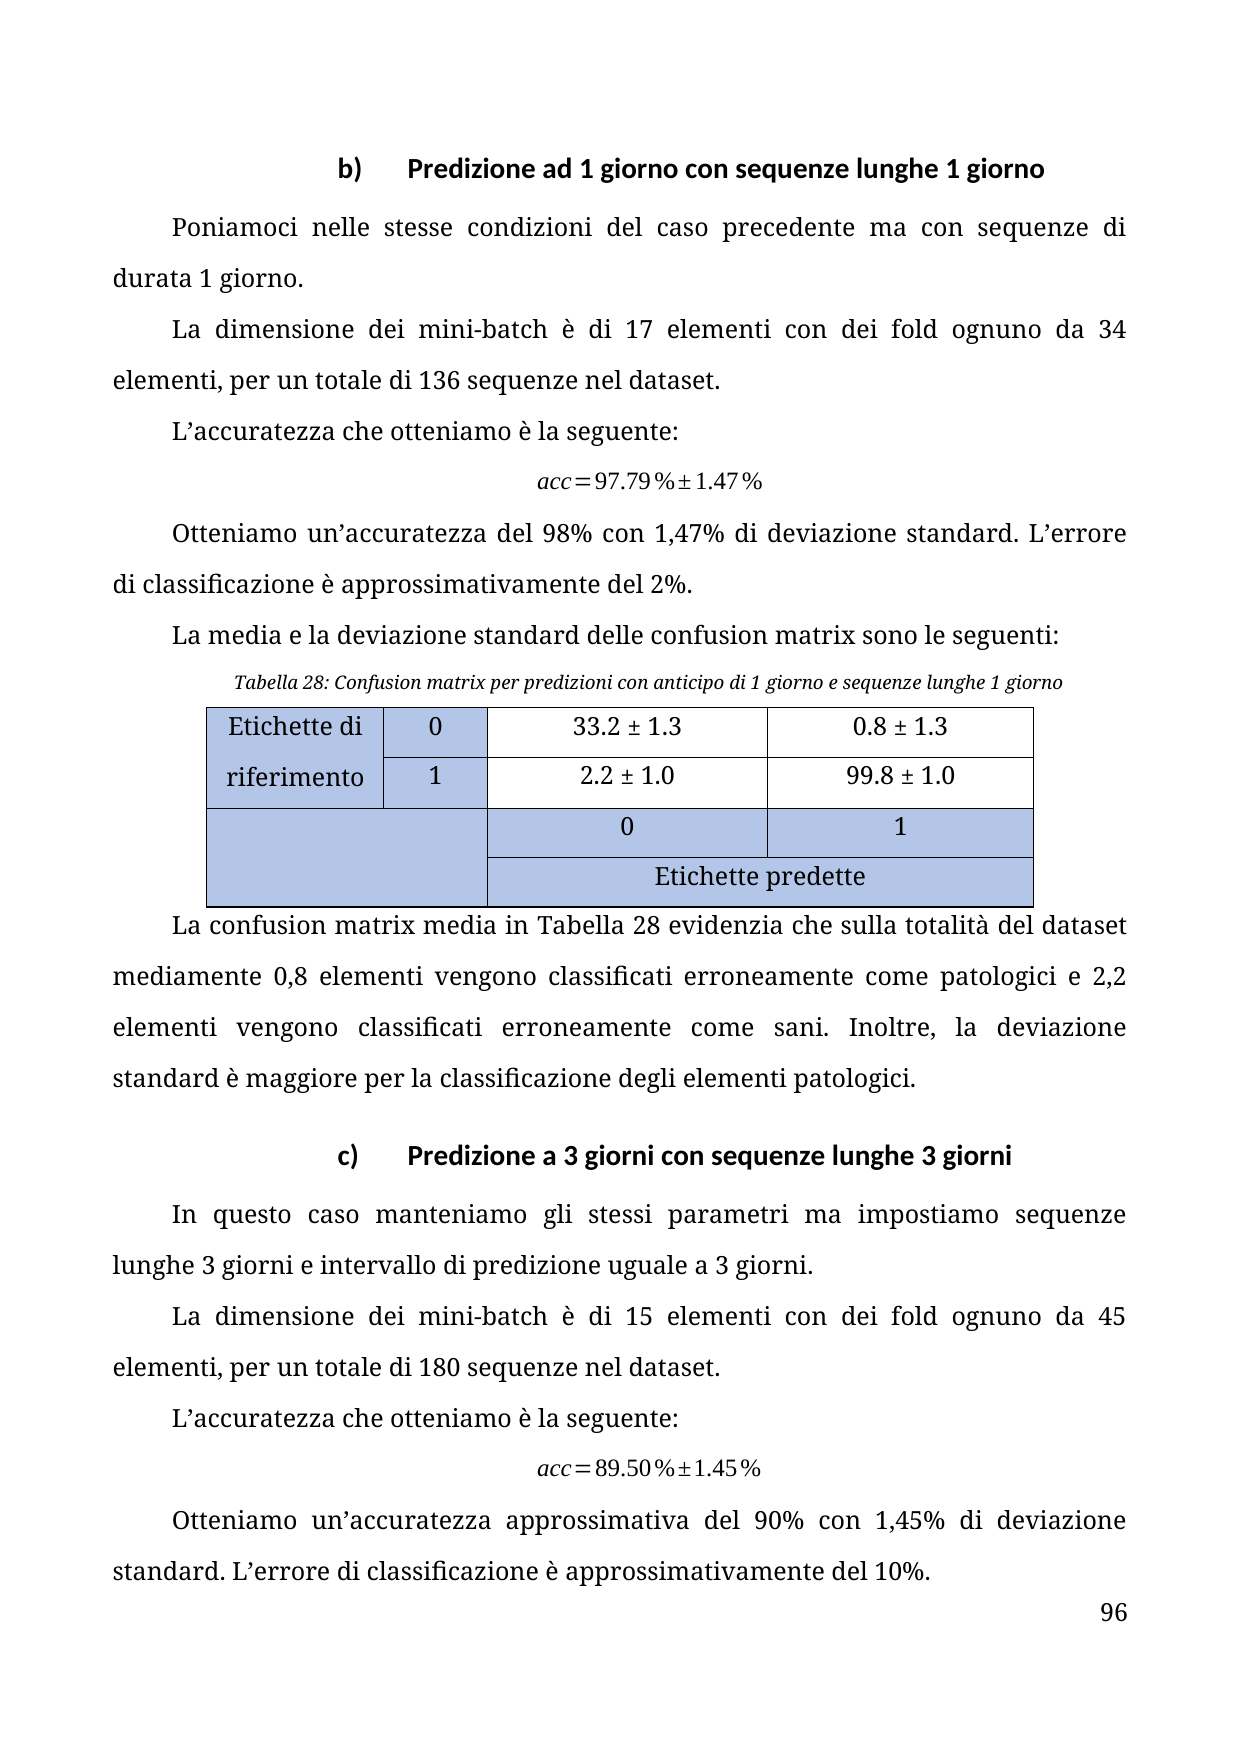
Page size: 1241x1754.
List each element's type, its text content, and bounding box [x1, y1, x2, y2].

text La dimensione dei mini-batch è di 15 elementi con dei fold ognuno da 45 elementi, per un totale di 180 sequenze nel dataset. [112, 1298, 1128, 1383]
table_header 0 [384, 708, 487, 757]
text L’accuratezza che otteniamo è la seguente: [112, 414, 1128, 448]
table_header 33.2 ± 1.3 [488, 708, 767, 757]
table_cell 1 [768, 809, 1033, 857]
text La media e la deviazione standard delle confusion matrix sono le seguenti: [112, 618, 1128, 652]
table_cell 2.2 ± 1.0 [488, 758, 767, 808]
table_cell 99.8 ± 1.0 [768, 758, 1033, 808]
text Otteniamo un’accuratezza del 98% con 1,47% di deviazione standard. L’errore di classificazione è approssimativamente del 2%. [112, 516, 1128, 601]
table_cell 0 [488, 809, 767, 857]
text L’accuratezza che otteniamo è la seguente: [112, 1401, 1128, 1434]
table_header Etichette di riferimento [207, 708, 383, 808]
text In questo caso manteniamo gli stessi parametri ma impostiamo sequenze lunghe 3 giorni e intervallo di predizione uguale a 3 giorni. [112, 1196, 1128, 1281]
table_cell Etichette predette [488, 858, 1033, 906]
text Poniamoci nelle stesse condizioni del caso precedente ma con sequenze di durata 1 giorno. [112, 210, 1128, 295]
table_header 0.8 ± 1.3 [768, 708, 1033, 757]
subtitle Predizione ad 1 giorno con sequenze lunghe 1 giorno [337, 150, 1128, 186]
table_cell 1 [384, 758, 487, 808]
table_cell [207, 809, 487, 906]
text La dimensione dei mini-batch è di 17 elementi con dei fold ognuno da 34 elementi, per un totale di 136 sequenze nel dataset. [112, 312, 1128, 397]
subtitle Predizione a 3 giorni con sequenze lunghe 3 giorni [337, 1137, 1128, 1172]
text Otteniamo un’accuratezza approssimativa del 90% con 1,45% di deviazione standard. L’errore di classificazione è approssimativamente del 10%. [112, 1503, 1128, 1588]
